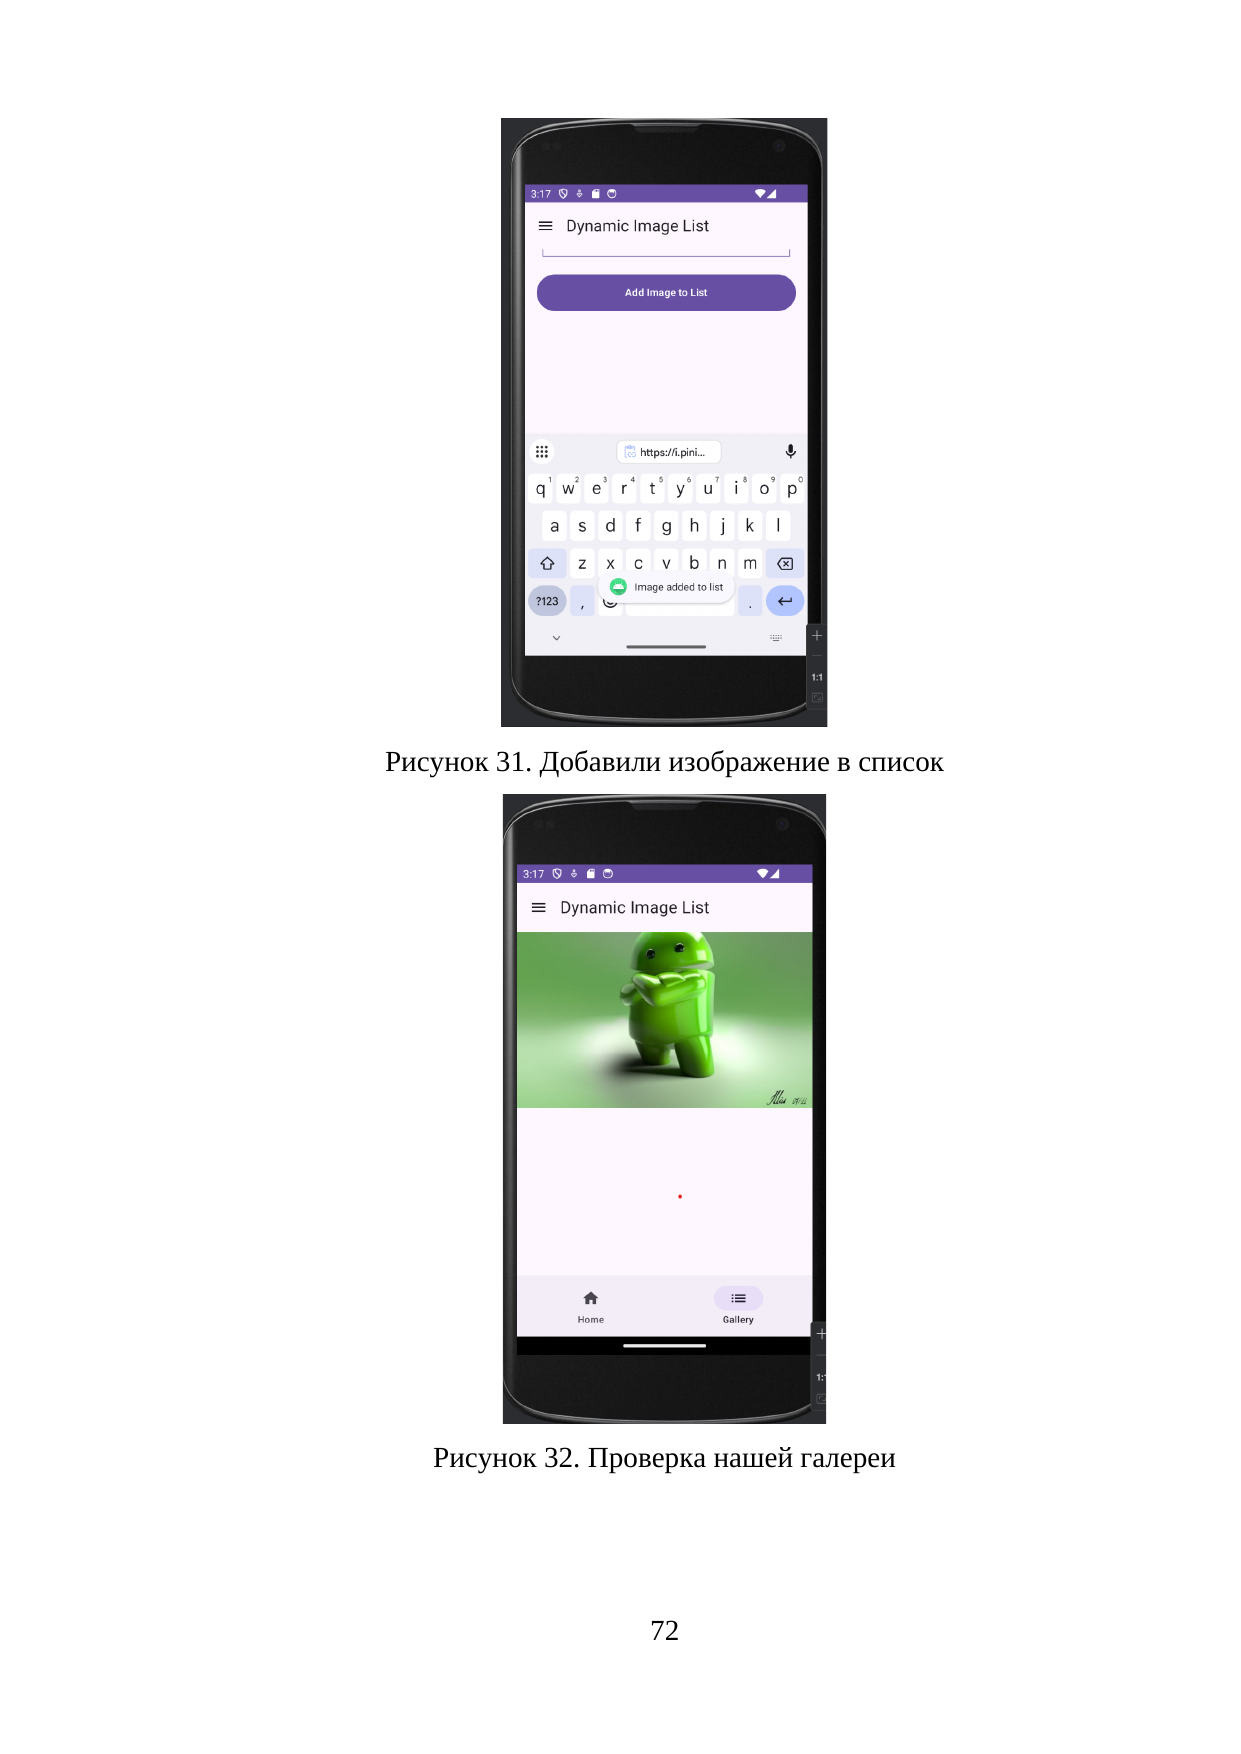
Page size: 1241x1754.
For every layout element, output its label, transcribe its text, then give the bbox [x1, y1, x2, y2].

text Рисунок 32. Проверка нашей галереи [177, 1440, 1152, 1474]
picture [502, 794, 827, 1424]
text Рисунок 31. Добавили изображение в список [177, 744, 1152, 777]
picture [501, 118, 828, 727]
